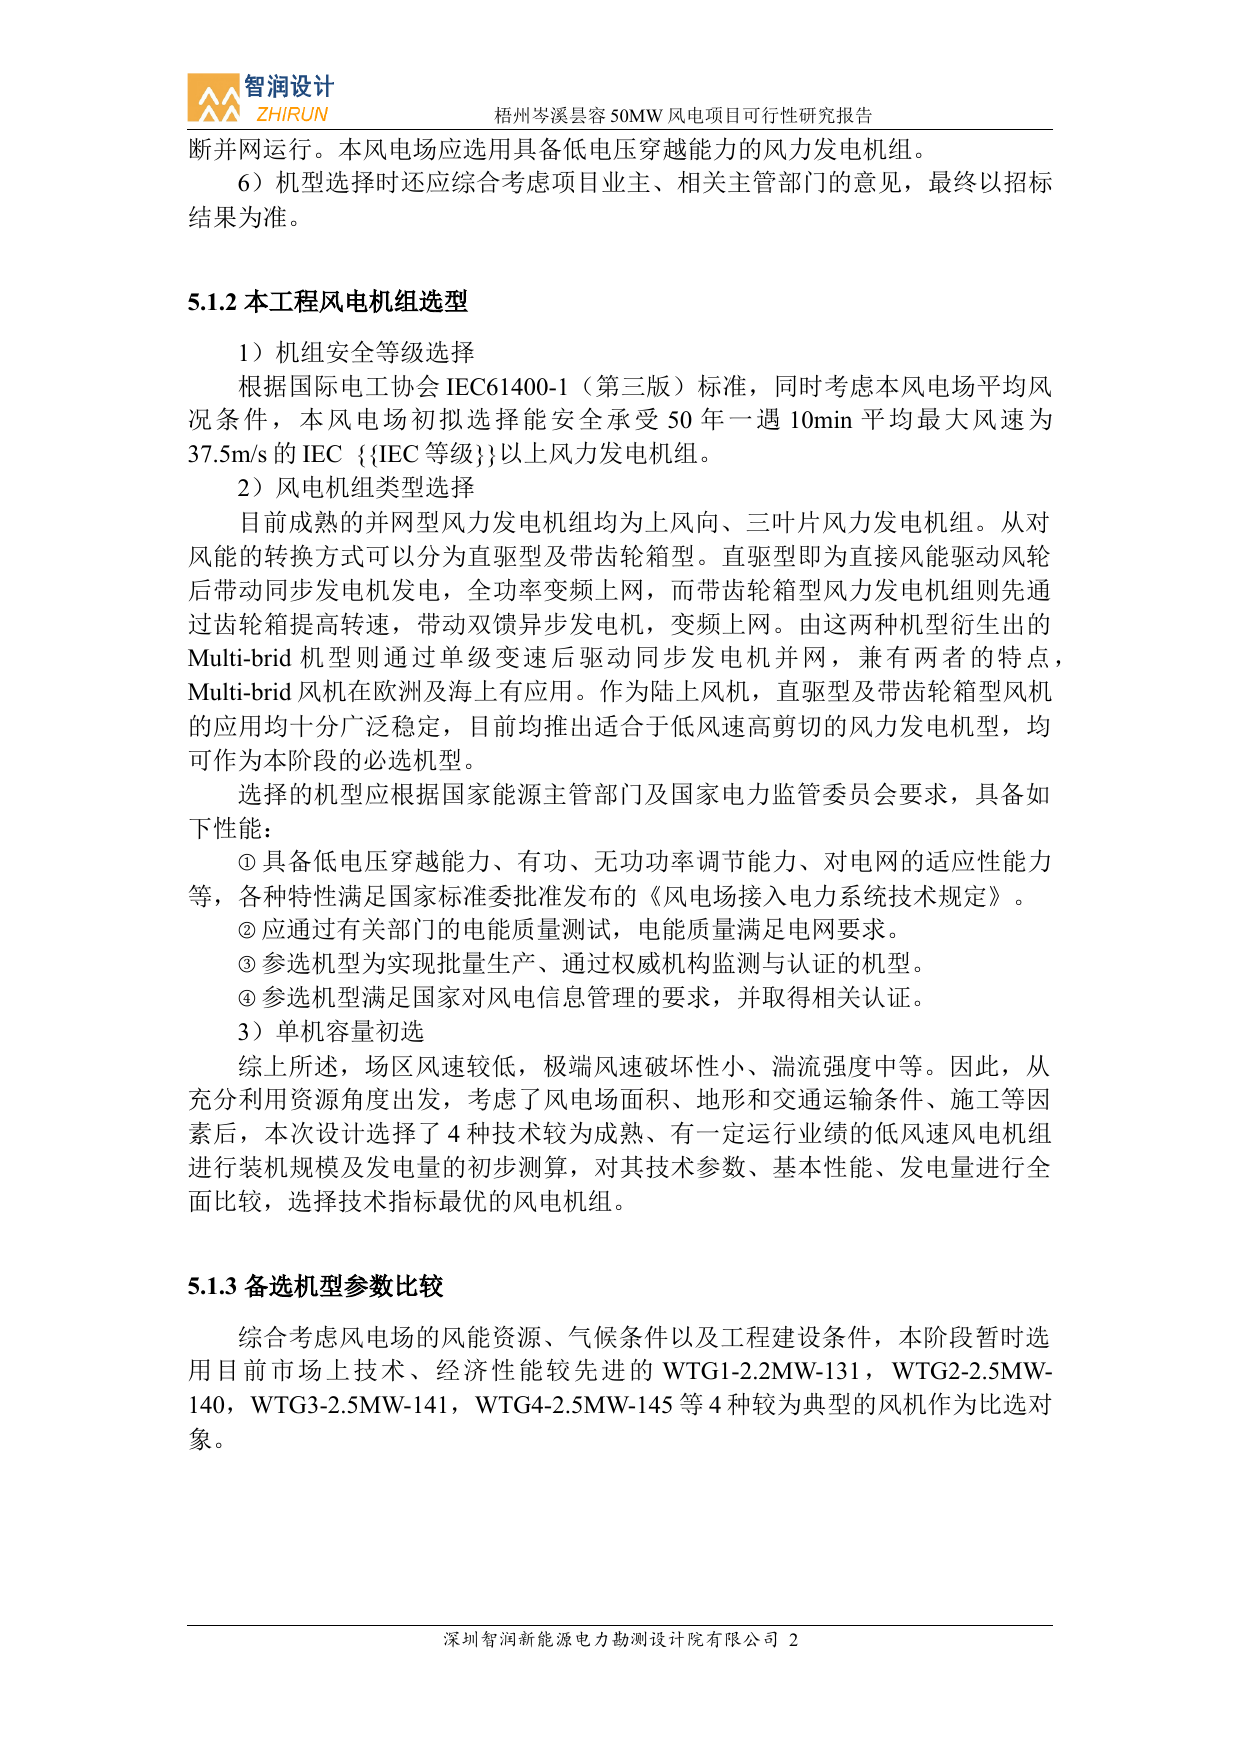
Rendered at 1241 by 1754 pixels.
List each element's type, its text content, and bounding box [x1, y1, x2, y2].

picture [187, 70, 335, 123]
title 5.1.2 本工程风电机组选型 [187, 283, 1053, 317]
text 2）风电机组类型选择 [187, 470, 1053, 504]
title 备选机型参数比较 [187, 1268, 1053, 1302]
text ③参选机型为实现批量生产、通过权威机构监测与认证的机型。 [187, 945, 1053, 979]
text ④参选机型满足国家对风电信息管理的要求，并取得相关认证。 [187, 979, 1053, 1013]
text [187, 130, 1053, 164]
text 1）机组安全等级选择 [187, 334, 1053, 368]
text 目前成熟的并网型风力发电机组均为上风向、三叶片风力发电机组。从对风能的转换方式可以分为直驱型及带齿轮箱型。直驱型即为直接风能驱动风轮后带动同步发电机发电，全功率变频上网，而带齿轮箱型风力发电机组则先通过齿轮箱提高转速，带动双馈异步发电机，变频上网。由这两种机型衍生出的Multi-brid机型则通过单级变速后驱动同步发电机并网，兼有两者的特点，Multi-brid风机在欧洲及海上有应用。作为陆上风机，直驱型及带齿轮箱型风机的应用均十分广泛稳定，目前均推出适合于低风速高剪切的风力发电机型，均可作为本阶段的必选机型。 [187, 504, 1053, 776]
text 选择的机型应根据国家能源主管部门及国家电力监管委员会要求，具备如下性能： [187, 776, 1053, 843]
text 综上所述，场区风速较低，极端风速破坏性小、湍流强度中等。因此，从充分利用资源角度出发，考虑了风电场面积、地形和交通运输条件、施工等因素后，本次设计选择了4种技术较为成熟、有一定运行业绩的低风速风电机组进行装机规模及发电量的初步测算，对其技术参数、基本性能、发电量进行全面比较，选择技术指标最优的风电机组。 [187, 1047, 1053, 1217]
text 综合考虑风电场的风能资源、气候条件以及工程建设条件，本阶段暂时选用目前市场上技术、经济性能较先进的WTG1-2.2MW-131，WTG2-2.5MW-140，WTG3-2.5MW-141，WTG4-2.5MW-145等4种较为典型的风机作为比选对象。 [187, 1319, 1053, 1455]
text 6）机型选择时还应综合考虑项目业主、相关主管部门的意见，最终以招标结果为准。 [187, 164, 1053, 232]
text 根据国际电工协会IEC61400-1（第三版）标准，同时考虑本风电场平均风况条件，本风电场初拟选择能安全承受50年一遇10min平均最大风速为37.5m/s的IEC {{IEC等级}}以上风力发电机组。 [187, 368, 1053, 470]
text 3）单机容量初选 [187, 1013, 1053, 1047]
text ②应通过有关部门的电能质量测试，电能质量满足电网要求。 [187, 911, 1053, 945]
text ①具备低电压穿越能力、有功、无功功率调节能力、对电网的适应性能力等，各种特性满足国家标准委批准发布的《风电场接入电力系统技术规定》。 [187, 843, 1053, 911]
